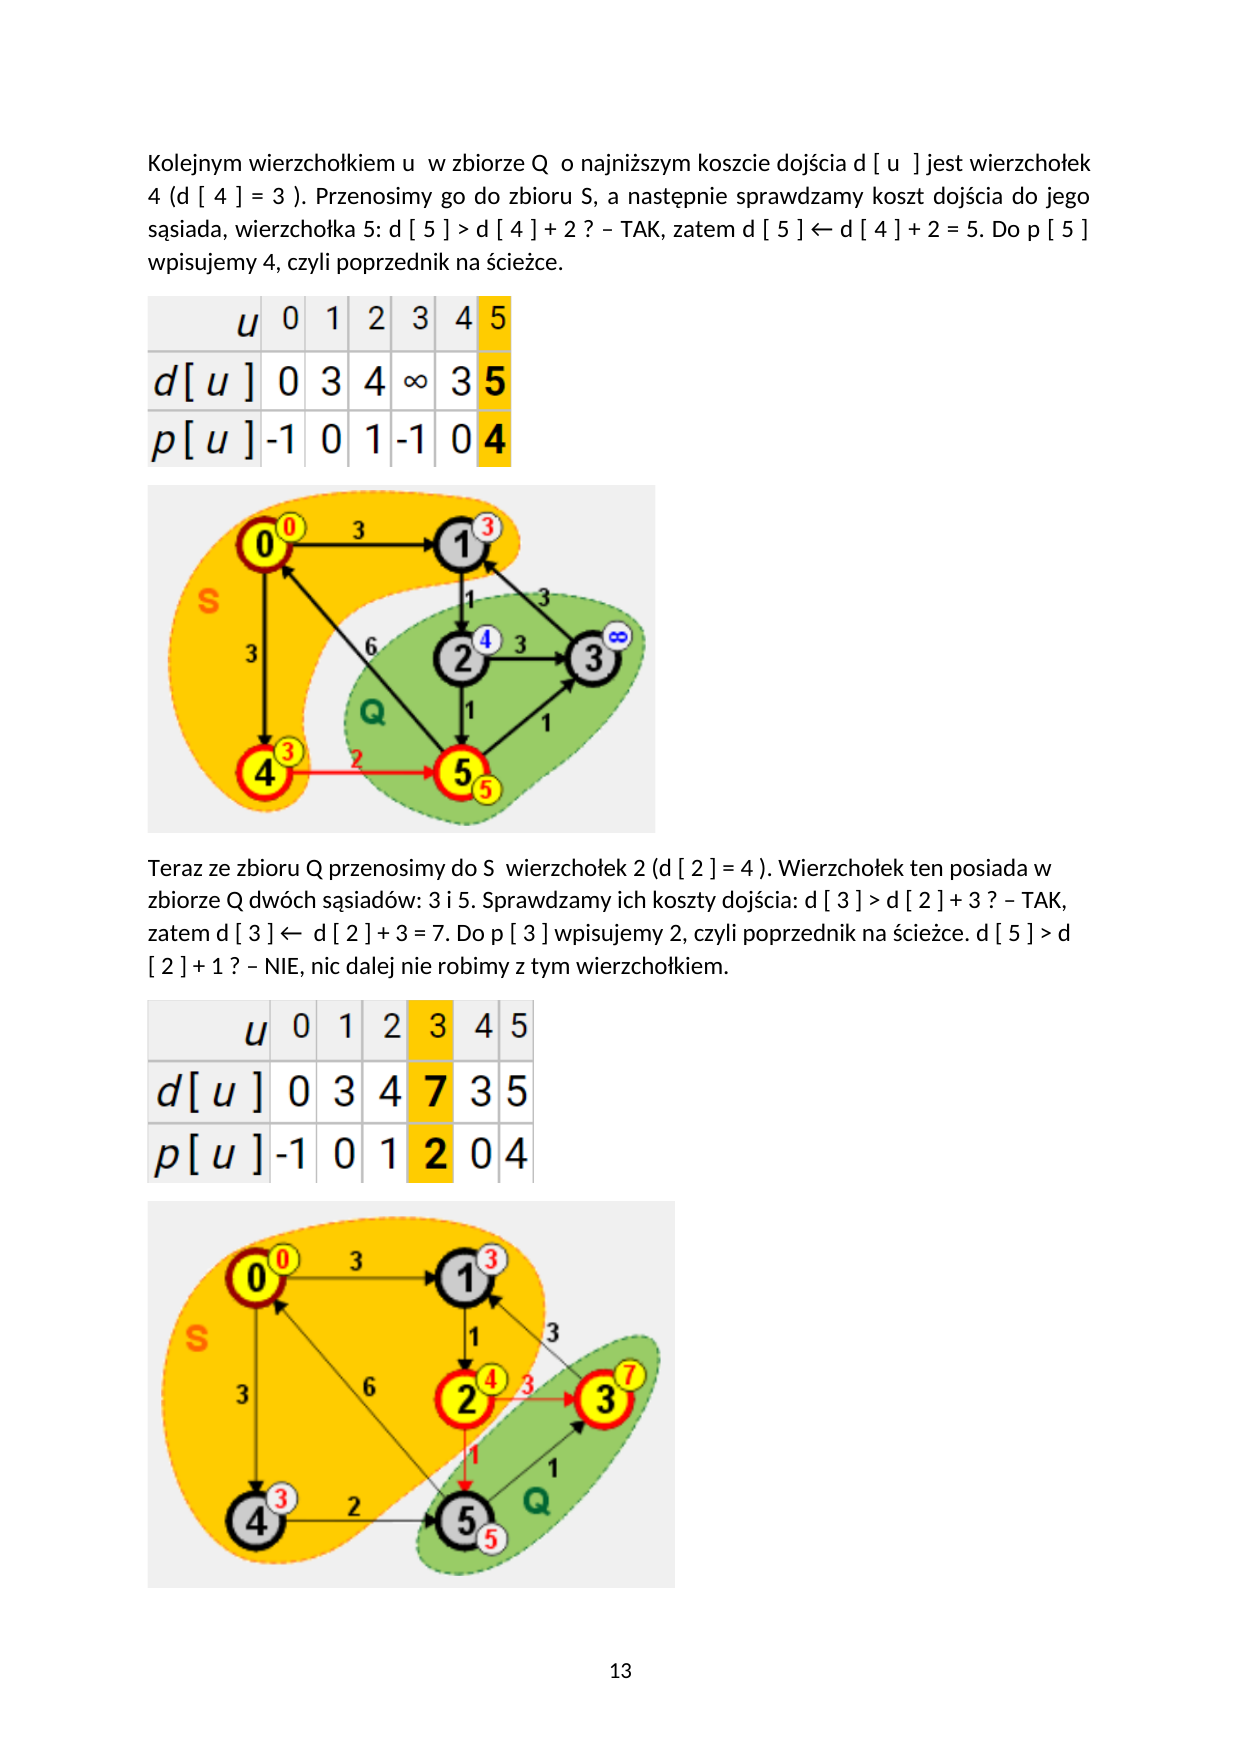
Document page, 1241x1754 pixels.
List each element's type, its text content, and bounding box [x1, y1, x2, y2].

picture [147, 1000, 534, 1183]
text Kolejnym wierzchołkiem u w zbiorze Q o najniższym koszcie dojścia d [ u ] jest wierzchołek 4 (d [ 4 ] = 3 ). Przenosimy go do zbioru S, a następnie sprawdzamy koszt dojścia do jego sąsiada, wierzchołka 5: d [ 5 ] > d [ 4 ] + 2 ? – TAK, zatem d [ 5 ] ← d [ 4 ] + 2 = 5. Do p [ 5 ] wpisujemy 4, czyli poprzednik na ścieżce. [148, 148, 1093, 277]
picture [147, 296, 512, 467]
text Teraz ze zbioru Q przenosimy do S wierzchołek 2 (d [ 2 ] = 4 ). Wierzchołek ten posiada w zbiorze Q dwóch sąsiadów: 3 i 5. Sprawdzamy ich koszty dojścia: d [ 3 ] > d [ 2 ] + 3 ? – TAK, zatem d [ 3 ] ← d [ 2 ] + 3 = 7. Do p [ 3 ] wpisujemy 2, czyli poprzednik na ścieżce. d [ 5 ] > d [ 2 ] + 1 ? – NIE, nic dalej nie robimy z tym wierzchołkiem. [148, 852, 1093, 981]
picture [147, 485, 656, 833]
picture [147, 1201, 675, 1588]
